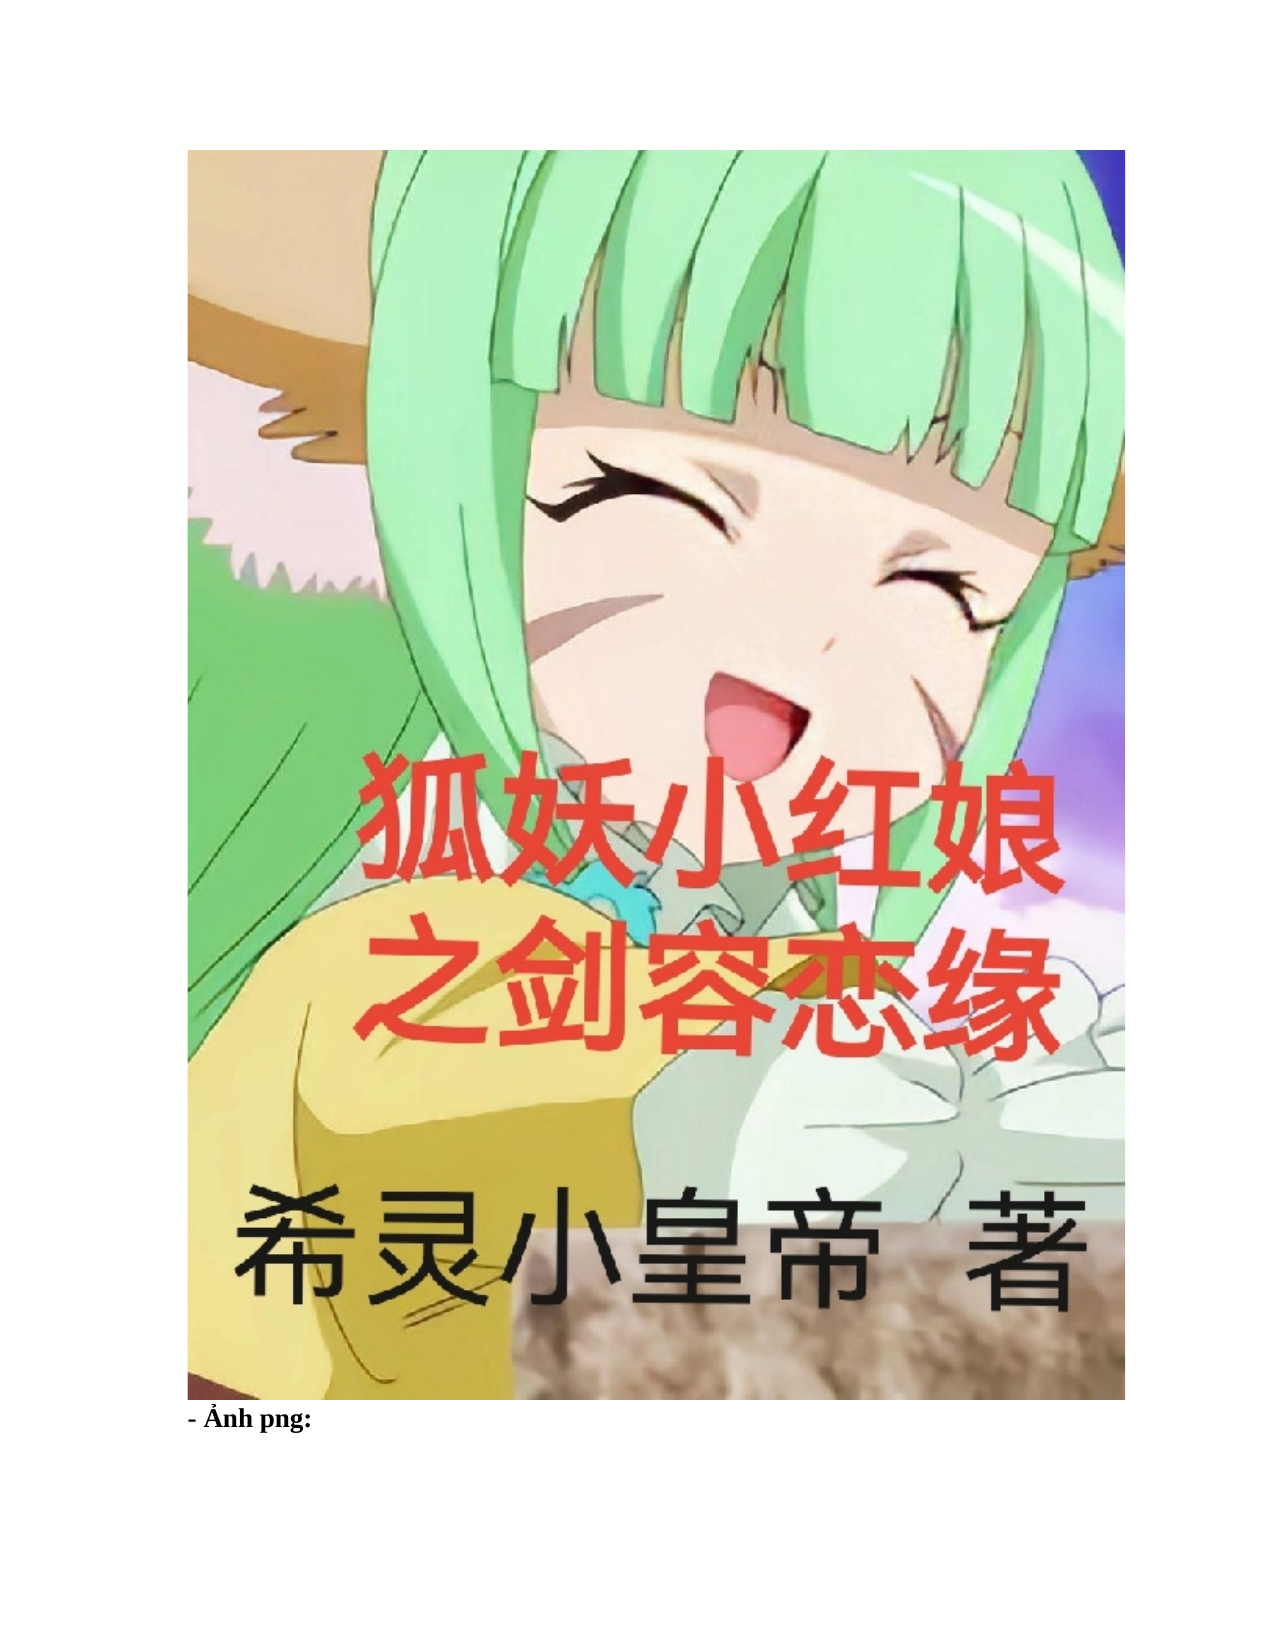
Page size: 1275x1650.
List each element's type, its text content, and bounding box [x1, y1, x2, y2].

text - Ảnh png: [187, 1402, 1125, 1433]
picture [187, 150, 1125, 1400]
